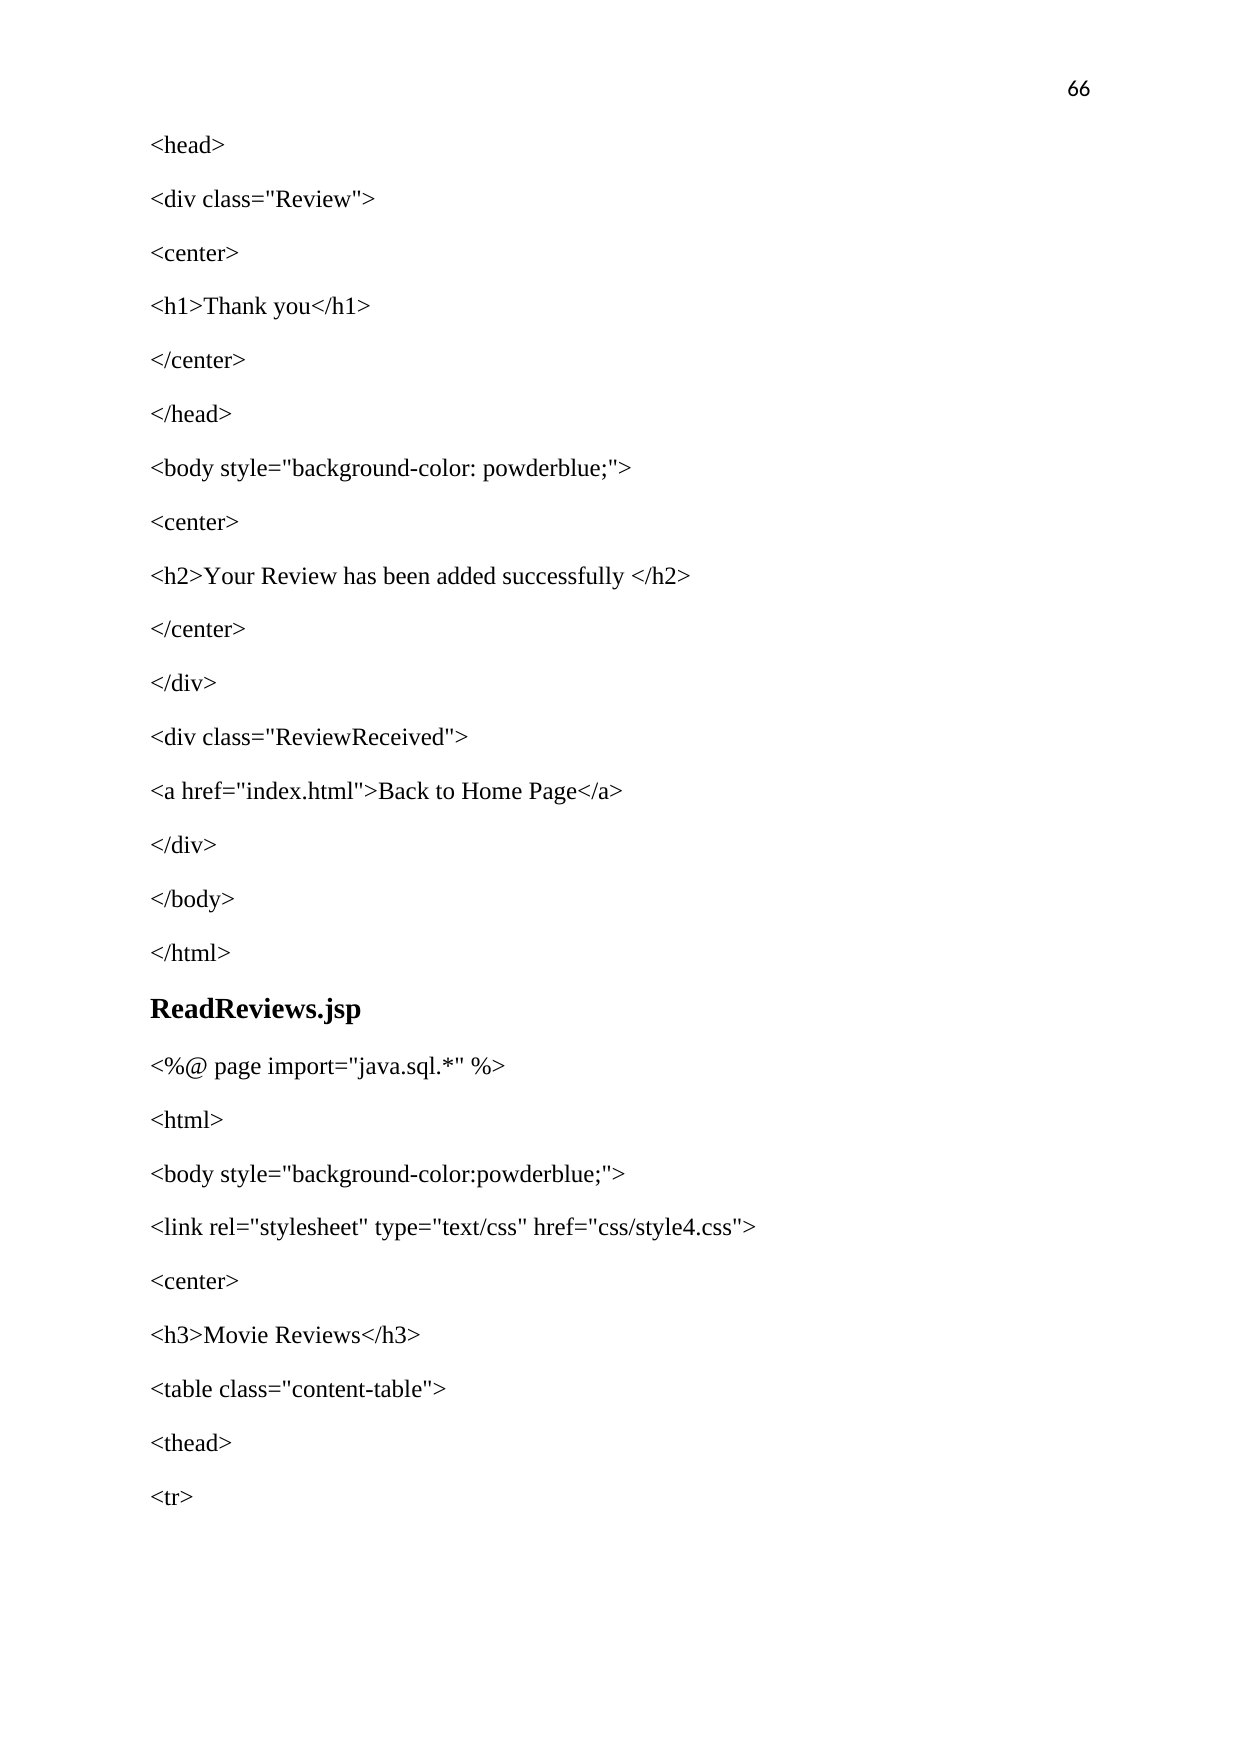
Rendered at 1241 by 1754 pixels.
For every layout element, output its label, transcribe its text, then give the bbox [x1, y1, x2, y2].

text </body> [150, 884, 1090, 913]
text <center> [150, 238, 1090, 266]
text </head> [150, 399, 1090, 428]
text <a href="index.html">Back to Home Page</a> [150, 776, 1090, 805]
text <div class="ReviewReceived"> [150, 722, 1090, 751]
text </center> [150, 345, 1090, 374]
text <h2>Your Review has been added successfully </h2> [150, 561, 1090, 589]
text </center> [150, 614, 1090, 643]
text <body style="background-color: powderblue;"> [150, 453, 1090, 482]
text <thead> [150, 1428, 1090, 1457]
text <head> [150, 130, 1090, 159]
text <h3>Movie Reviews</h3> [150, 1320, 1090, 1349]
text </html> [150, 938, 1090, 966]
text <tr> [150, 1482, 1090, 1511]
text <link rel="stylesheet" type="text/css" href="css/style4.css"> [150, 1212, 1090, 1241]
text <div class="Review"> [150, 184, 1090, 212]
text <body style="background-color:powderblue;"> [150, 1159, 1090, 1187]
text </div> [150, 668, 1090, 697]
text <%@ page import="java.sql.*" %> [150, 1051, 1090, 1080]
text <center> [150, 1266, 1090, 1295]
text ReadReviews.jsp [150, 992, 1090, 1025]
text <center> [150, 507, 1090, 536]
text <table class="content-table"> [150, 1374, 1090, 1403]
text <h1>Thank you</h1> [150, 291, 1090, 320]
text <html> [150, 1105, 1090, 1133]
text </div> [150, 830, 1090, 859]
